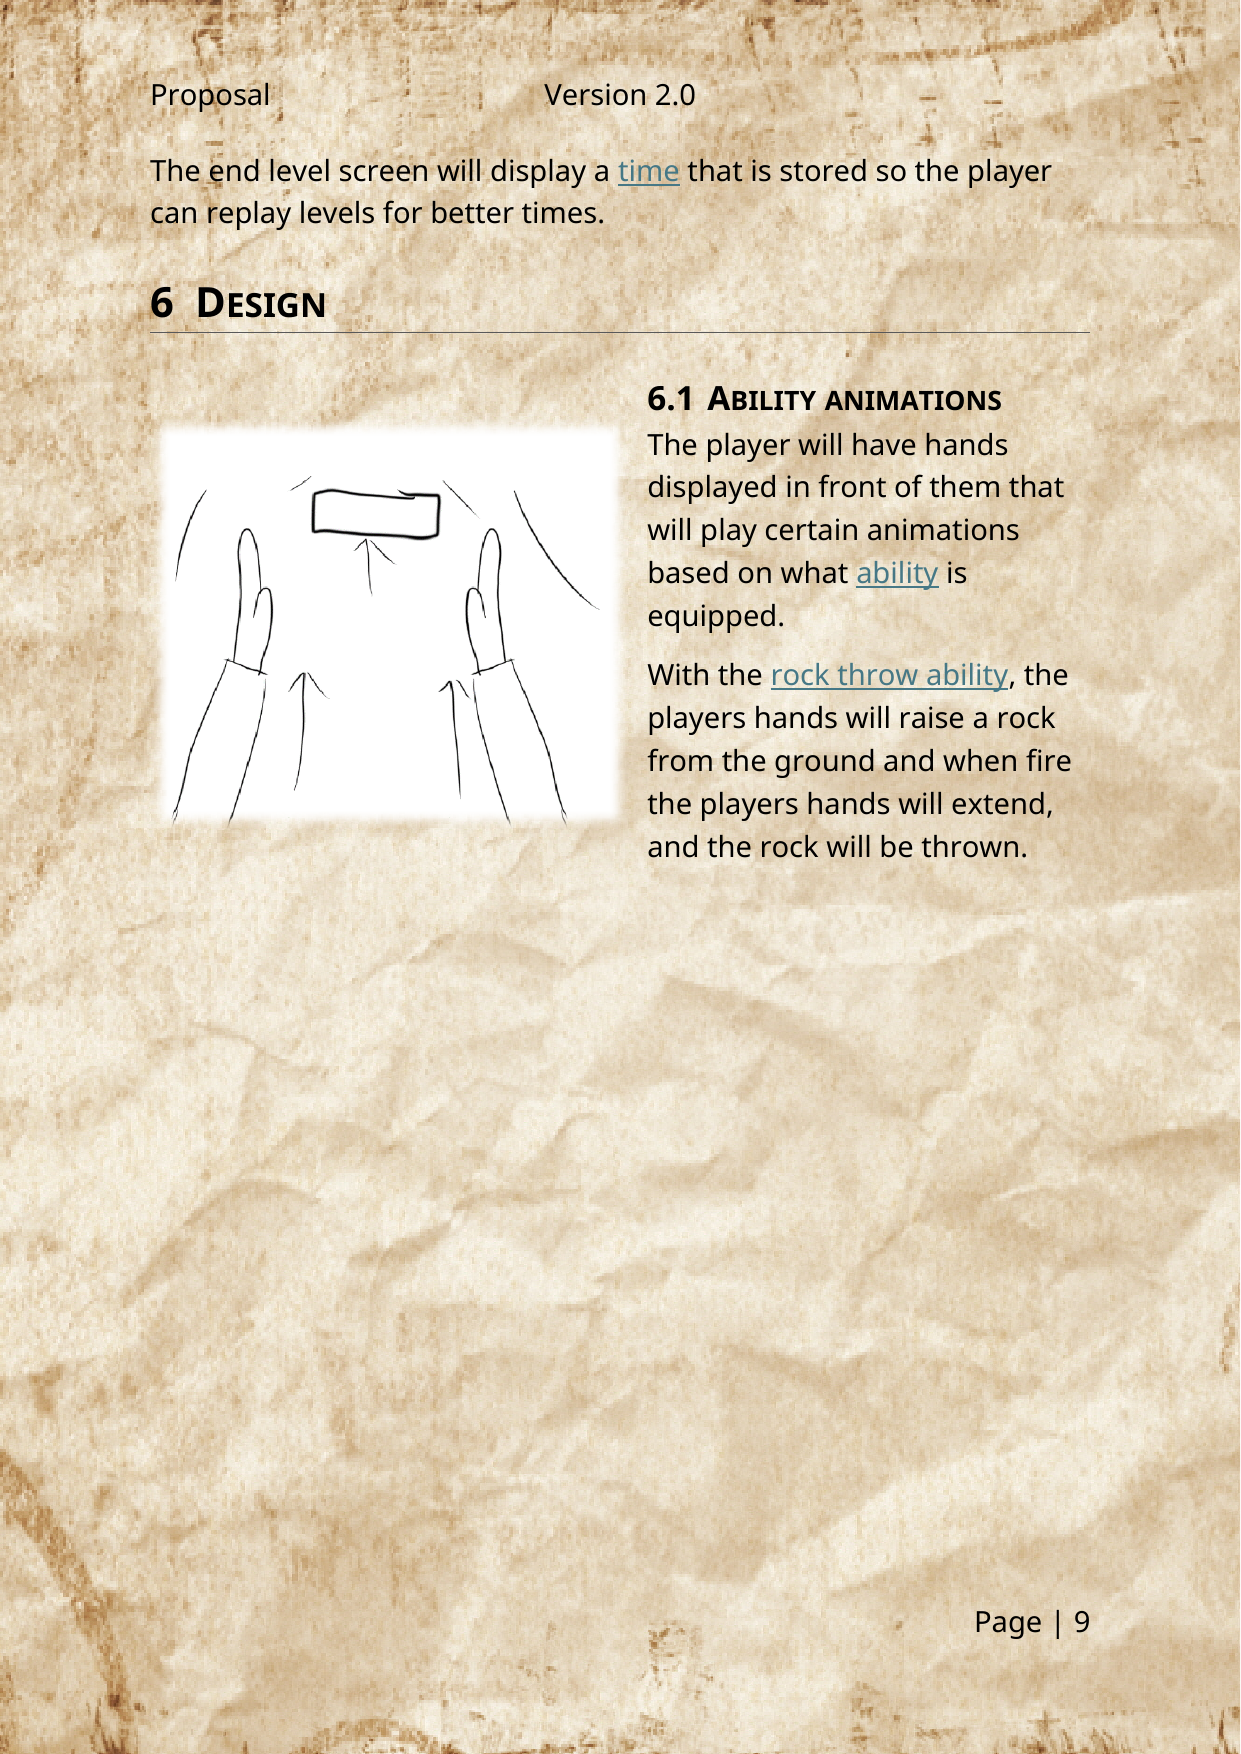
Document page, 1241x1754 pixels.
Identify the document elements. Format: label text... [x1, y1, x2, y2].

text With the rock throw ability, the players hands will raise a rock from the ground and when fire the players hands will extend, and the rock will be thrown. [150, 655, 1090, 866]
picture [0, 0, 1241, 1754]
text The end level screen will display a time that is stored so the player can replay levels for better times. [150, 150, 1090, 232]
subtitle Ability animations [150, 375, 1090, 420]
subtitle Design [150, 273, 1090, 332]
text The player will have hands displayed in front of them that will play certain animations based on what ability is equipped. [626, 424, 1090, 635]
